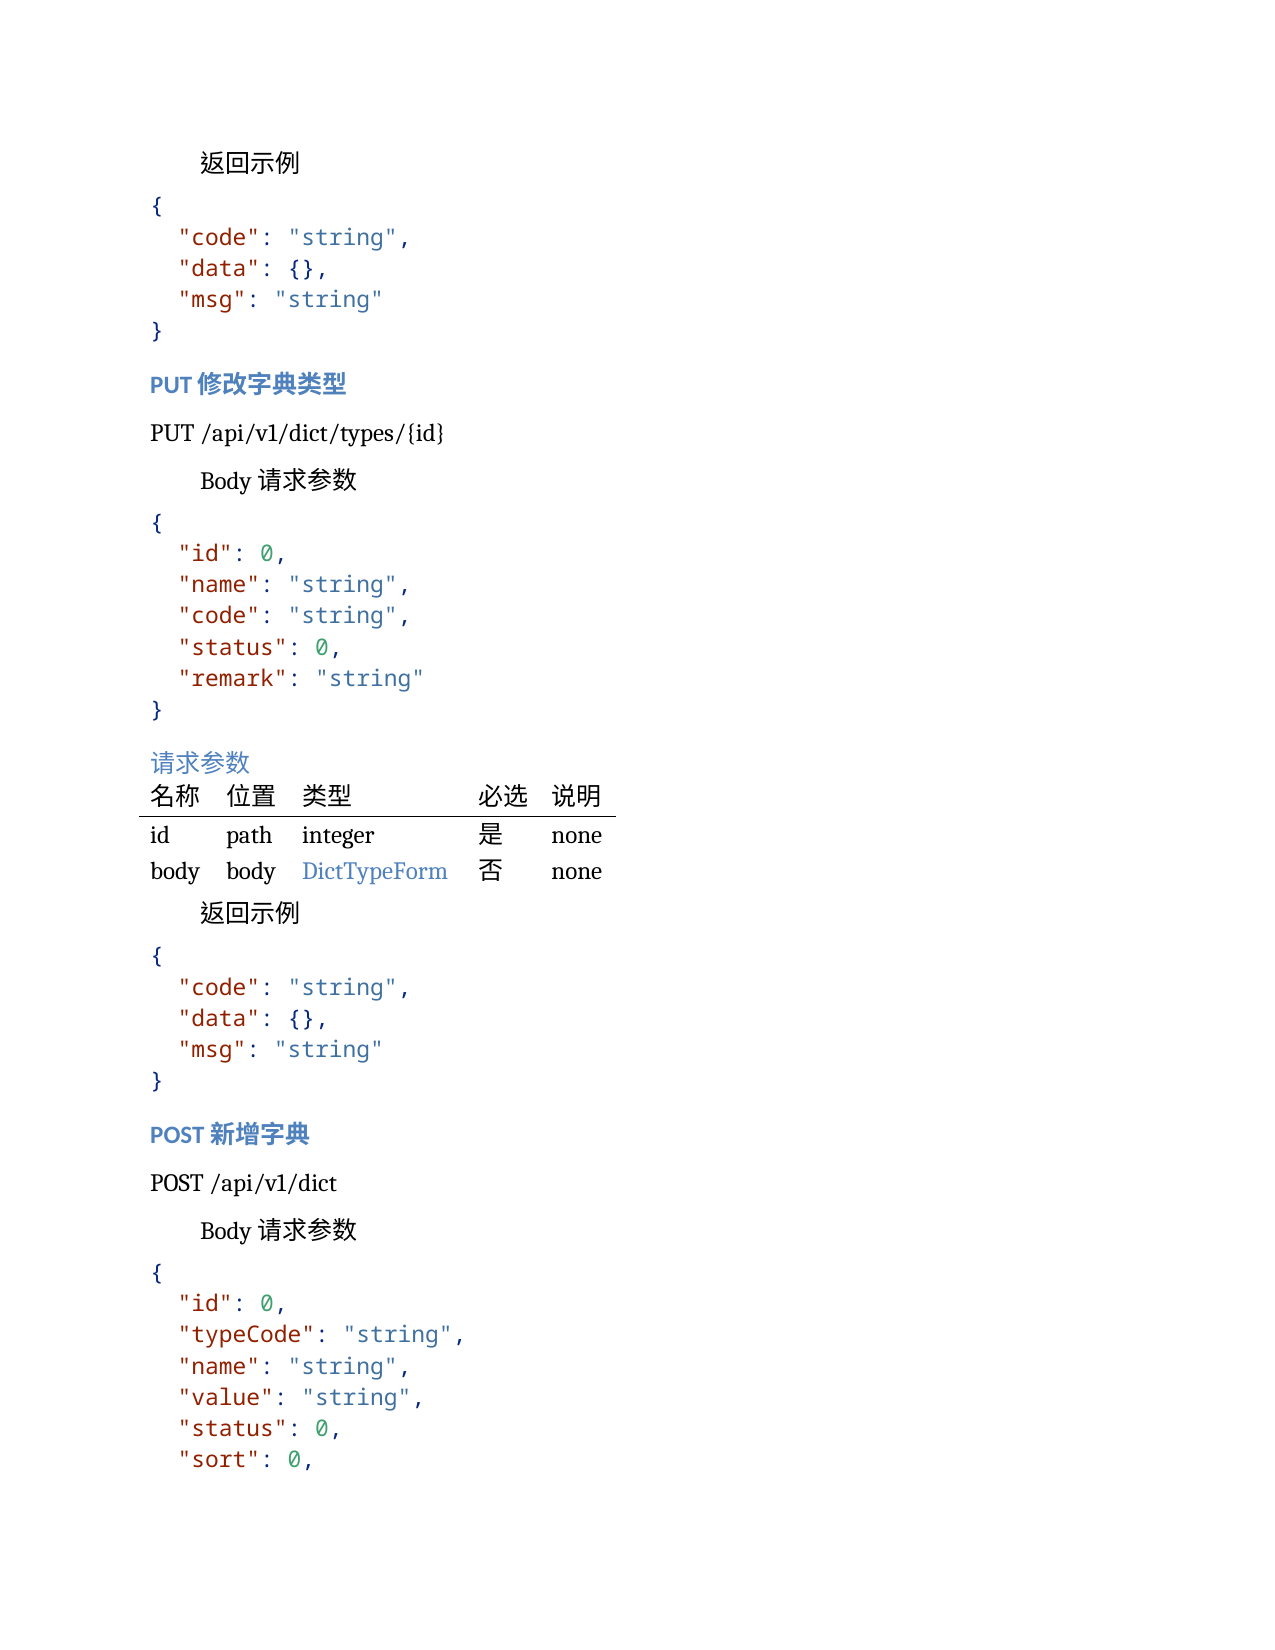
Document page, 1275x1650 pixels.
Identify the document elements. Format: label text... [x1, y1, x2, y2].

table_header 名称 [139, 779, 214, 816]
text { "id": 0, "name": "string", "code": "string", "status": 0, "remark": "string" } [150, 506, 1125, 724]
text 返回示例 [200, 900, 1075, 929]
text 返回示例 [200, 150, 1075, 179]
subtitle POST 新增字典 [150, 1116, 1125, 1150]
table_cell none [540, 854, 616, 890]
table_cell id [139, 817, 214, 853]
table_header 说明 [540, 779, 616, 816]
text { "code": "string", "data": {}, "msg": "string" } [150, 939, 1125, 1096]
text Body 请求参数 [200, 467, 1075, 495]
table_cell body [139, 854, 214, 890]
table_header 类型 [291, 779, 467, 816]
text PUT /api/v1/dict/types/{id} [150, 419, 1125, 448]
subtitle 请求参数 [150, 745, 1125, 779]
table_cell integer [291, 817, 467, 853]
text POST /api/v1/dict [150, 1169, 1125, 1198]
text { "code": "string", "data": {}, "msg": "string" } [150, 189, 1125, 345]
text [150, 1256, 1125, 1474]
text Body 请求参数 [200, 1217, 1075, 1245]
table_cell 是 [468, 817, 540, 853]
table_cell DictTypeForm [291, 854, 467, 890]
table_cell path [215, 817, 291, 853]
table_header 位置 [215, 779, 291, 816]
subtitle PUT 修改字典类型 [150, 366, 1125, 400]
table_cell 否 [468, 854, 540, 890]
table_cell body [215, 854, 291, 890]
table_cell none [540, 817, 616, 853]
table_header 必选 [468, 779, 540, 816]
